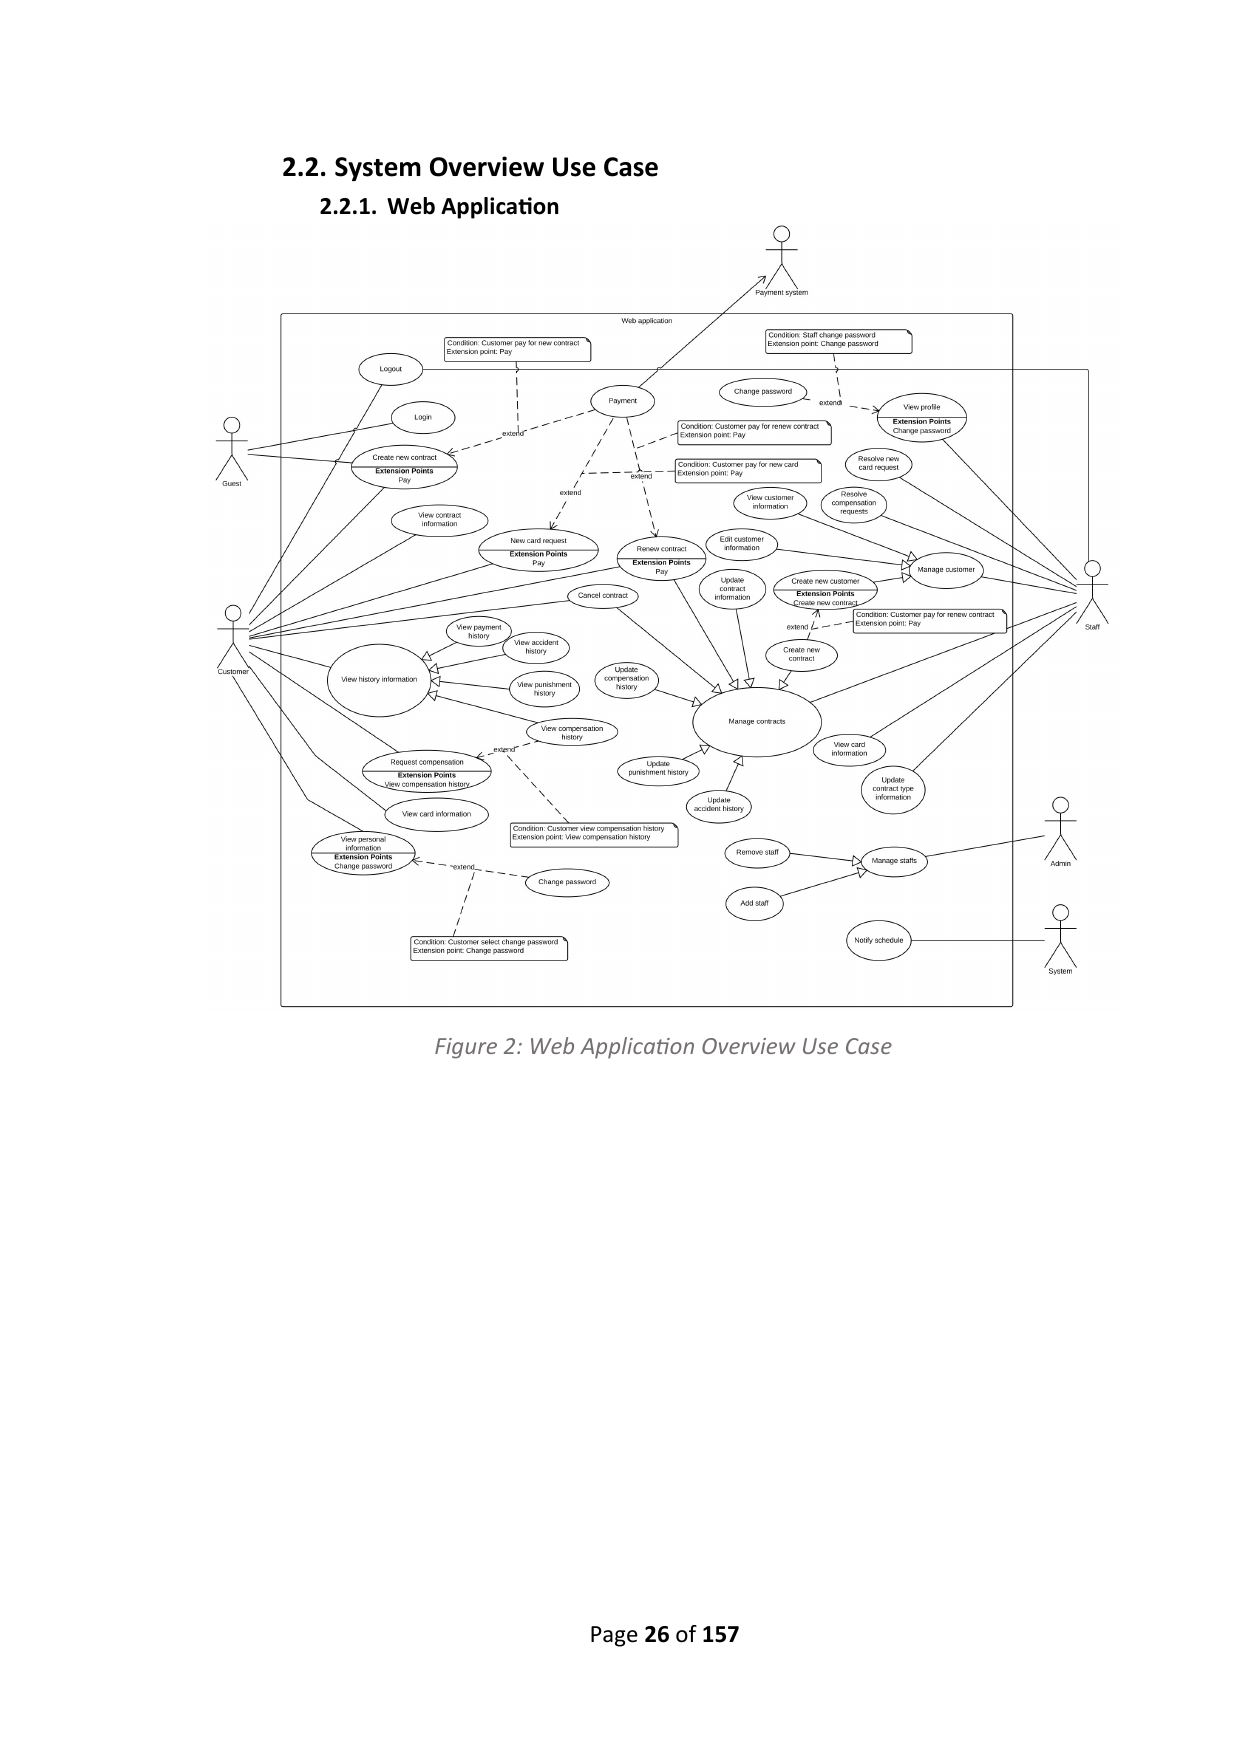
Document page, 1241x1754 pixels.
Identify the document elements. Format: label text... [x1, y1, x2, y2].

subtitle Web Application [319, 190, 1122, 221]
subtitle System Overview Use Case [282, 148, 1122, 183]
text Figure 2: Web Application Overview Use Case [207, 1030, 1122, 1060]
picture [207, 223, 1122, 1011]
